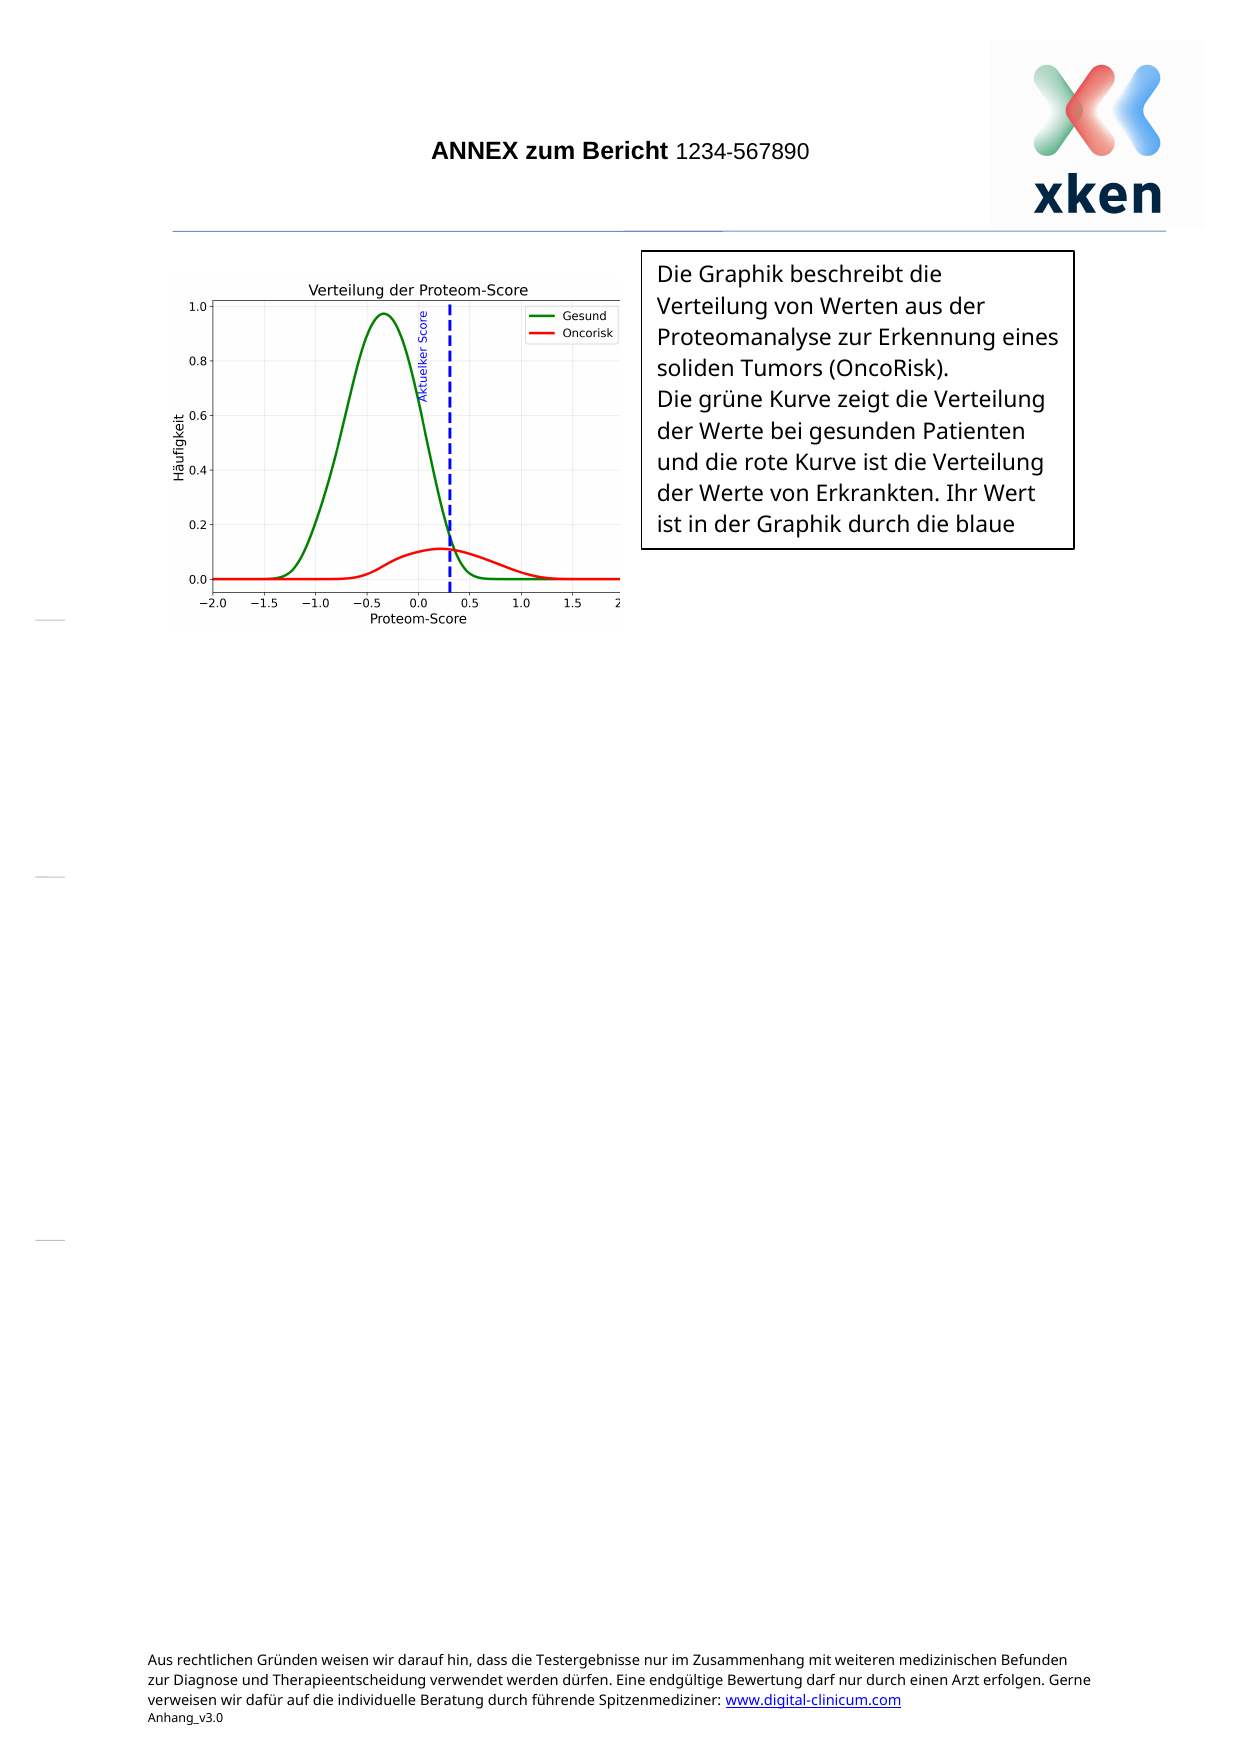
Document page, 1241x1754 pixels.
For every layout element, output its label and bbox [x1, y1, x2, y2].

picture [166, 278, 620, 632]
picture [990, 40, 1204, 228]
table_header [136, 238, 620, 632]
table_header [620, 238, 1104, 632]
